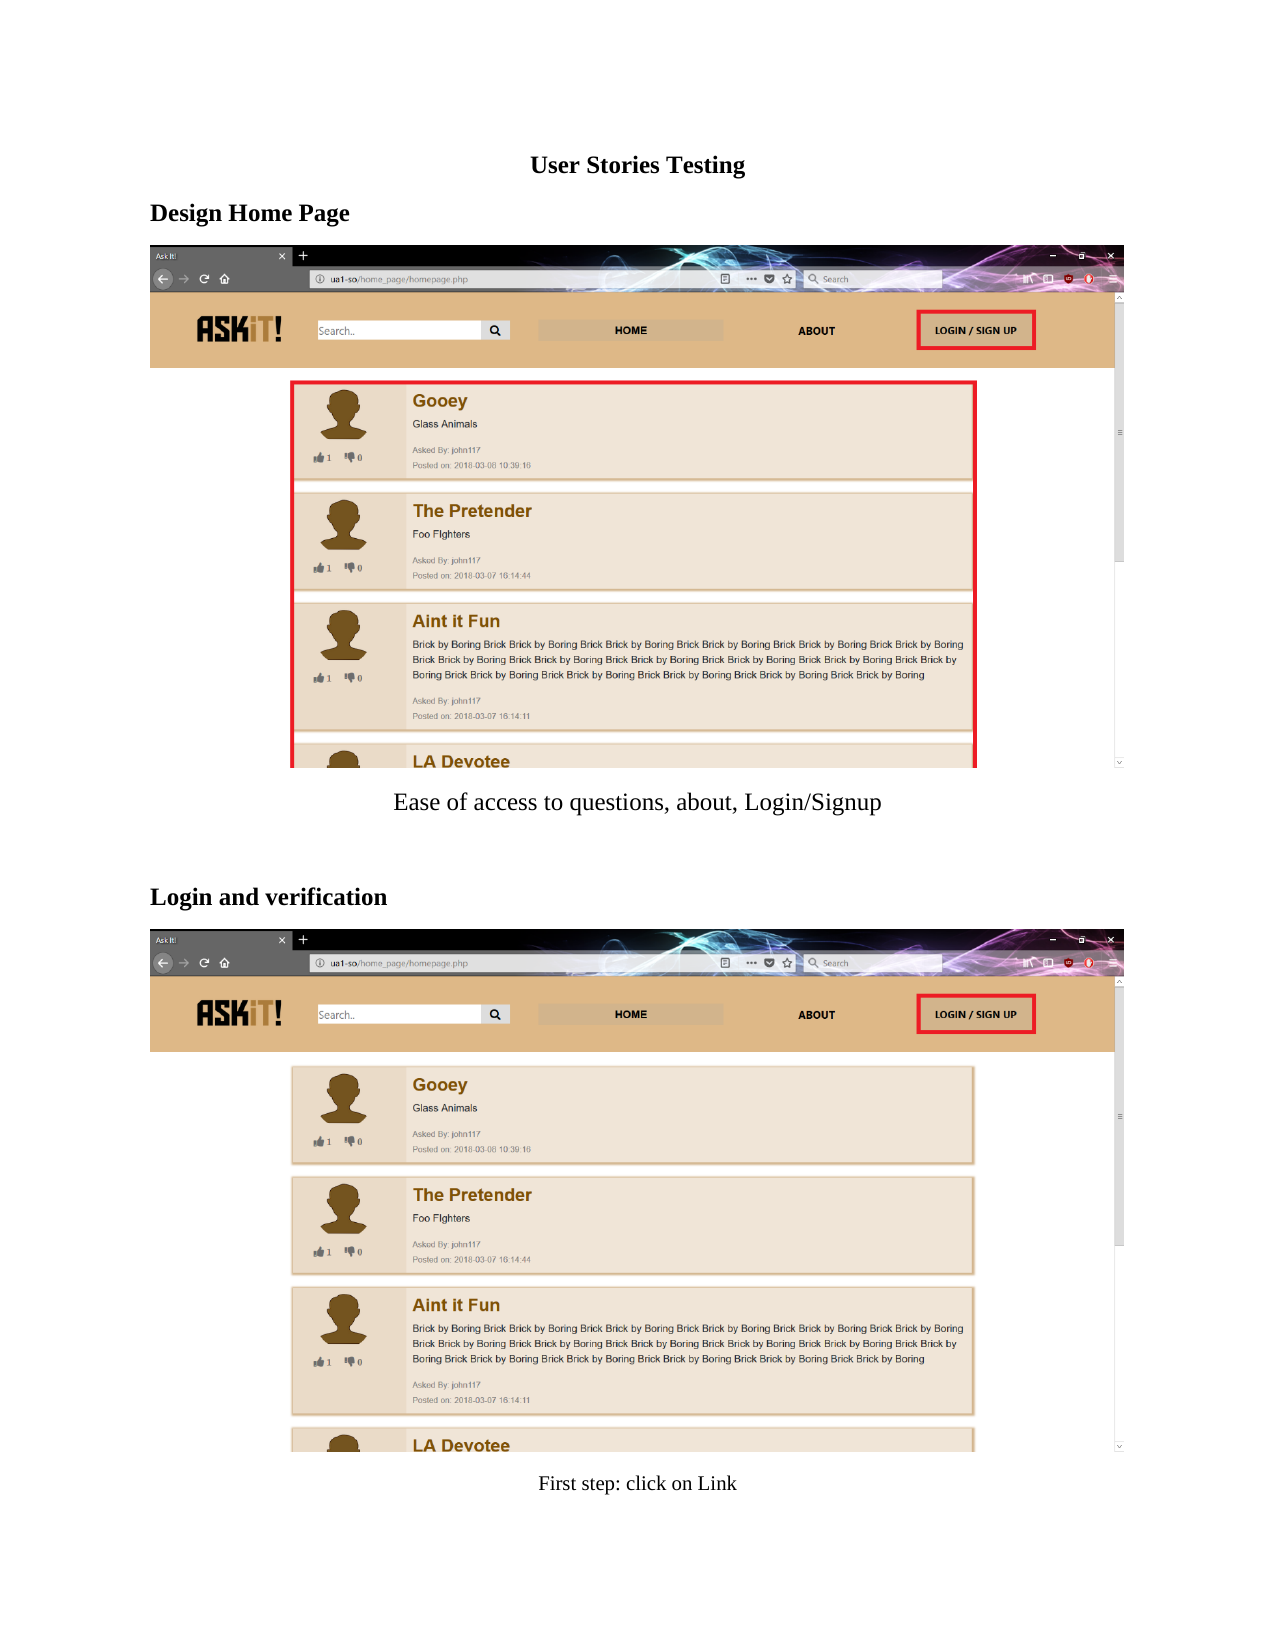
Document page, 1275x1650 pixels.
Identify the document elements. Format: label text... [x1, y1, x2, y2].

text User Stories Testing [150, 150, 1125, 179]
text Ease of access to questions, about, Login/Signup [150, 787, 1125, 815]
text Design Home Page [150, 198, 1125, 226]
picture [150, 929, 1124, 1452]
picture [150, 245, 1124, 768]
text Login and verification [150, 882, 1125, 911]
text First step: click on Link [150, 1471, 1125, 1495]
